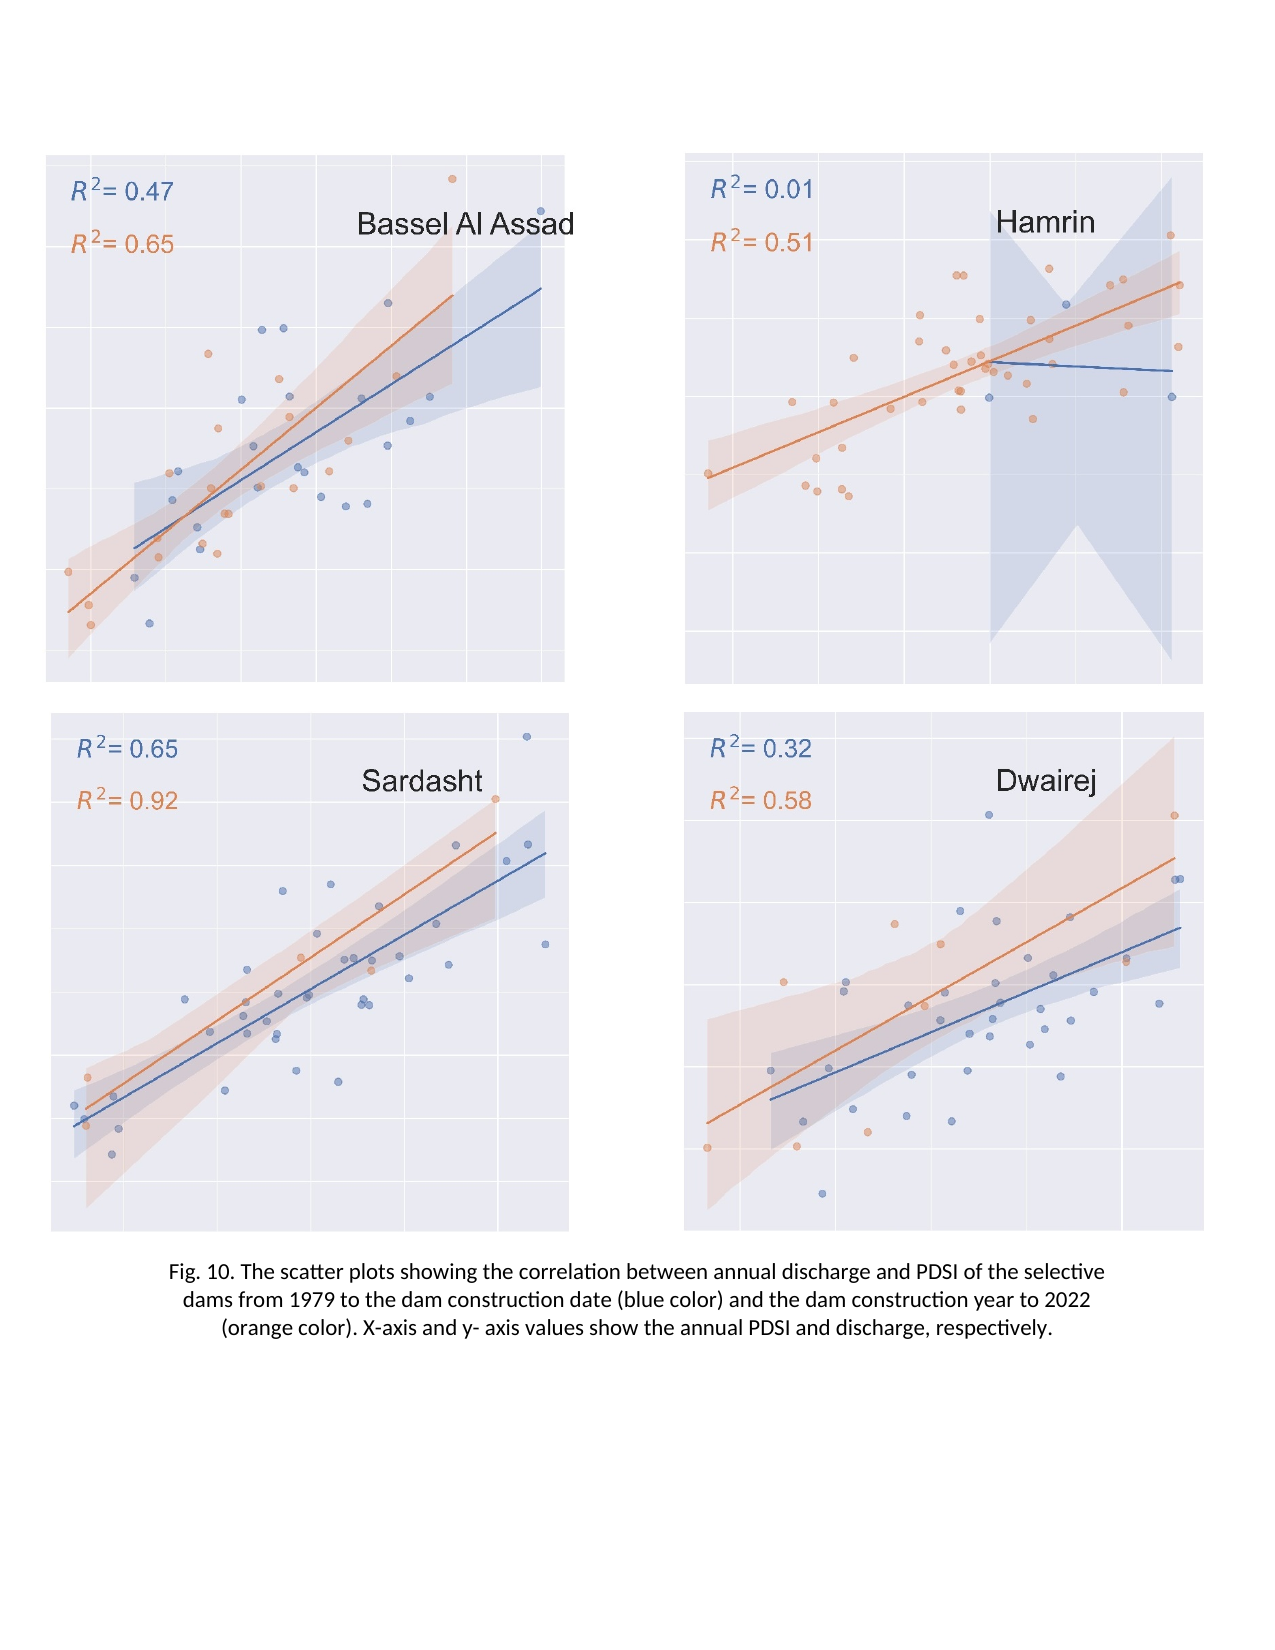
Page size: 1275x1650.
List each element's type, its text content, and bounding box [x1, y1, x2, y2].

table_cell [615, 150, 1271, 711]
table_cell [4, 711, 614, 1257]
picture [681, 712, 1205, 1231]
text Fig. 10. The scatter plots showing the correlation between annual discharge and PDSI of the selective dams from 1979 to the dam construction date (blue color) and the dam construction year to 2022 (orange color). X-axis and y- axis values show the annual PDSI and discharge, respectively. [150, 1257, 1125, 1341]
picture [42, 153, 576, 683]
table_cell [4, 150, 614, 711]
table_cell [615, 711, 1271, 1257]
picture [48, 711, 570, 1232]
picture [682, 150, 1204, 686]
